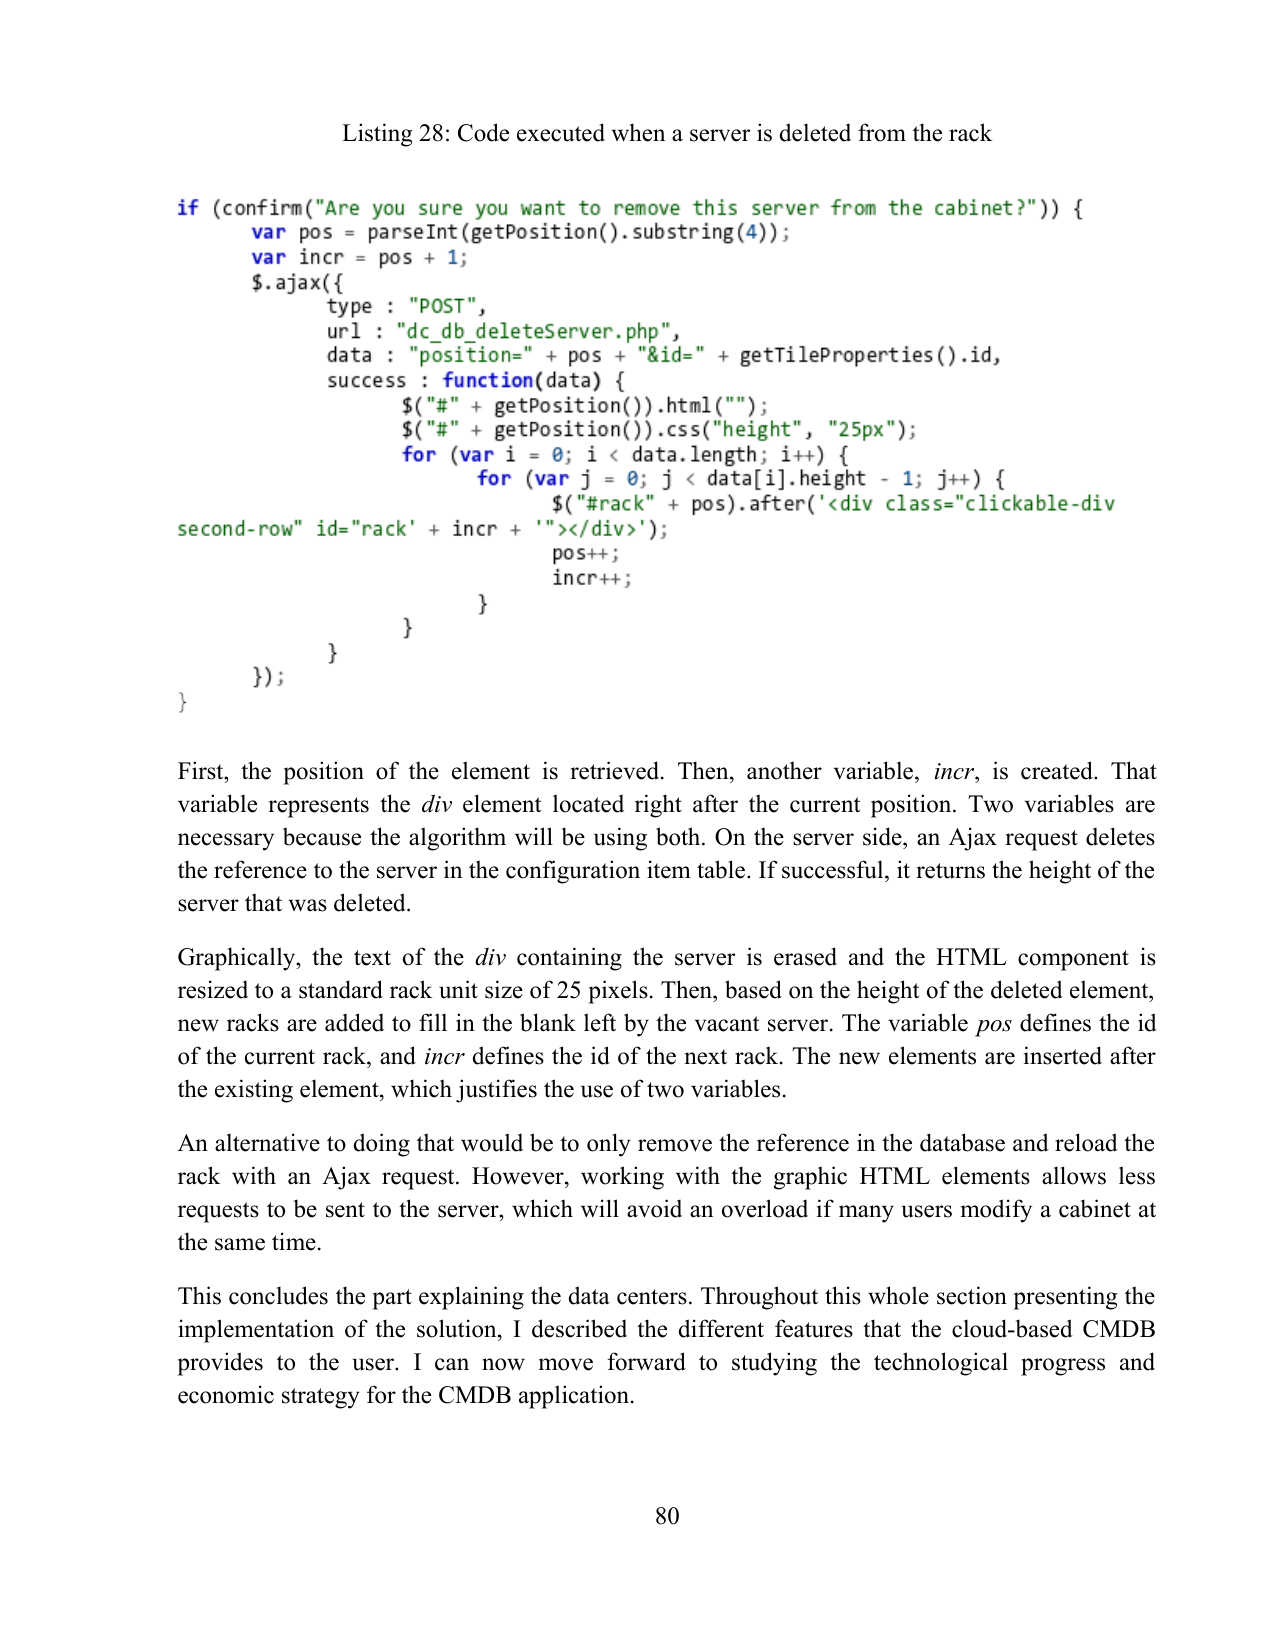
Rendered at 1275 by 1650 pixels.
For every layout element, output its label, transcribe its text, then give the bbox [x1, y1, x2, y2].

text This concludes the part explaining the data centers. Throughout this whole section presenting the implementation of the solution, I described the different features that the cloud-based CMDB provides to the user. I can now move forward to studying the technological progress and economic strategy for the CMDB application. [177, 1281, 1157, 1409]
text First, the position of the element is retrieved. Then, another variable, incr, is created. That variable represents the div element located right after the current position. Two variables are necessary because the algorithm will be using both. On the server side, an Ajax request deletes the reference to the server in the configuration item table. If successful, it returns the height of the server that was deleted. [177, 756, 1157, 917]
text An alternative to doing that would be to only remove the reference in the database and reload the rack with an Ajax request. However, working with the graphic HTML elements allows less requests to be sent to the server, which will avoid an overload if many users modify a cabinet at the same time. [177, 1128, 1157, 1256]
text Graphically, the text of the div containing the server is erased and the HTML component is resized to a standard rack unit size of 25 pixels. Then, based on the height of the deleted element, new racks are added to fill in the blank left by the vacant server. The variable pos defines the id of the current rack, and incr defines the id of the next rack. The new elements are inserted after the existing element, which justifies the use of two variables. [177, 942, 1157, 1103]
text Listing 28: Code executed when a server is deleted from the rack [177, 118, 1157, 147]
